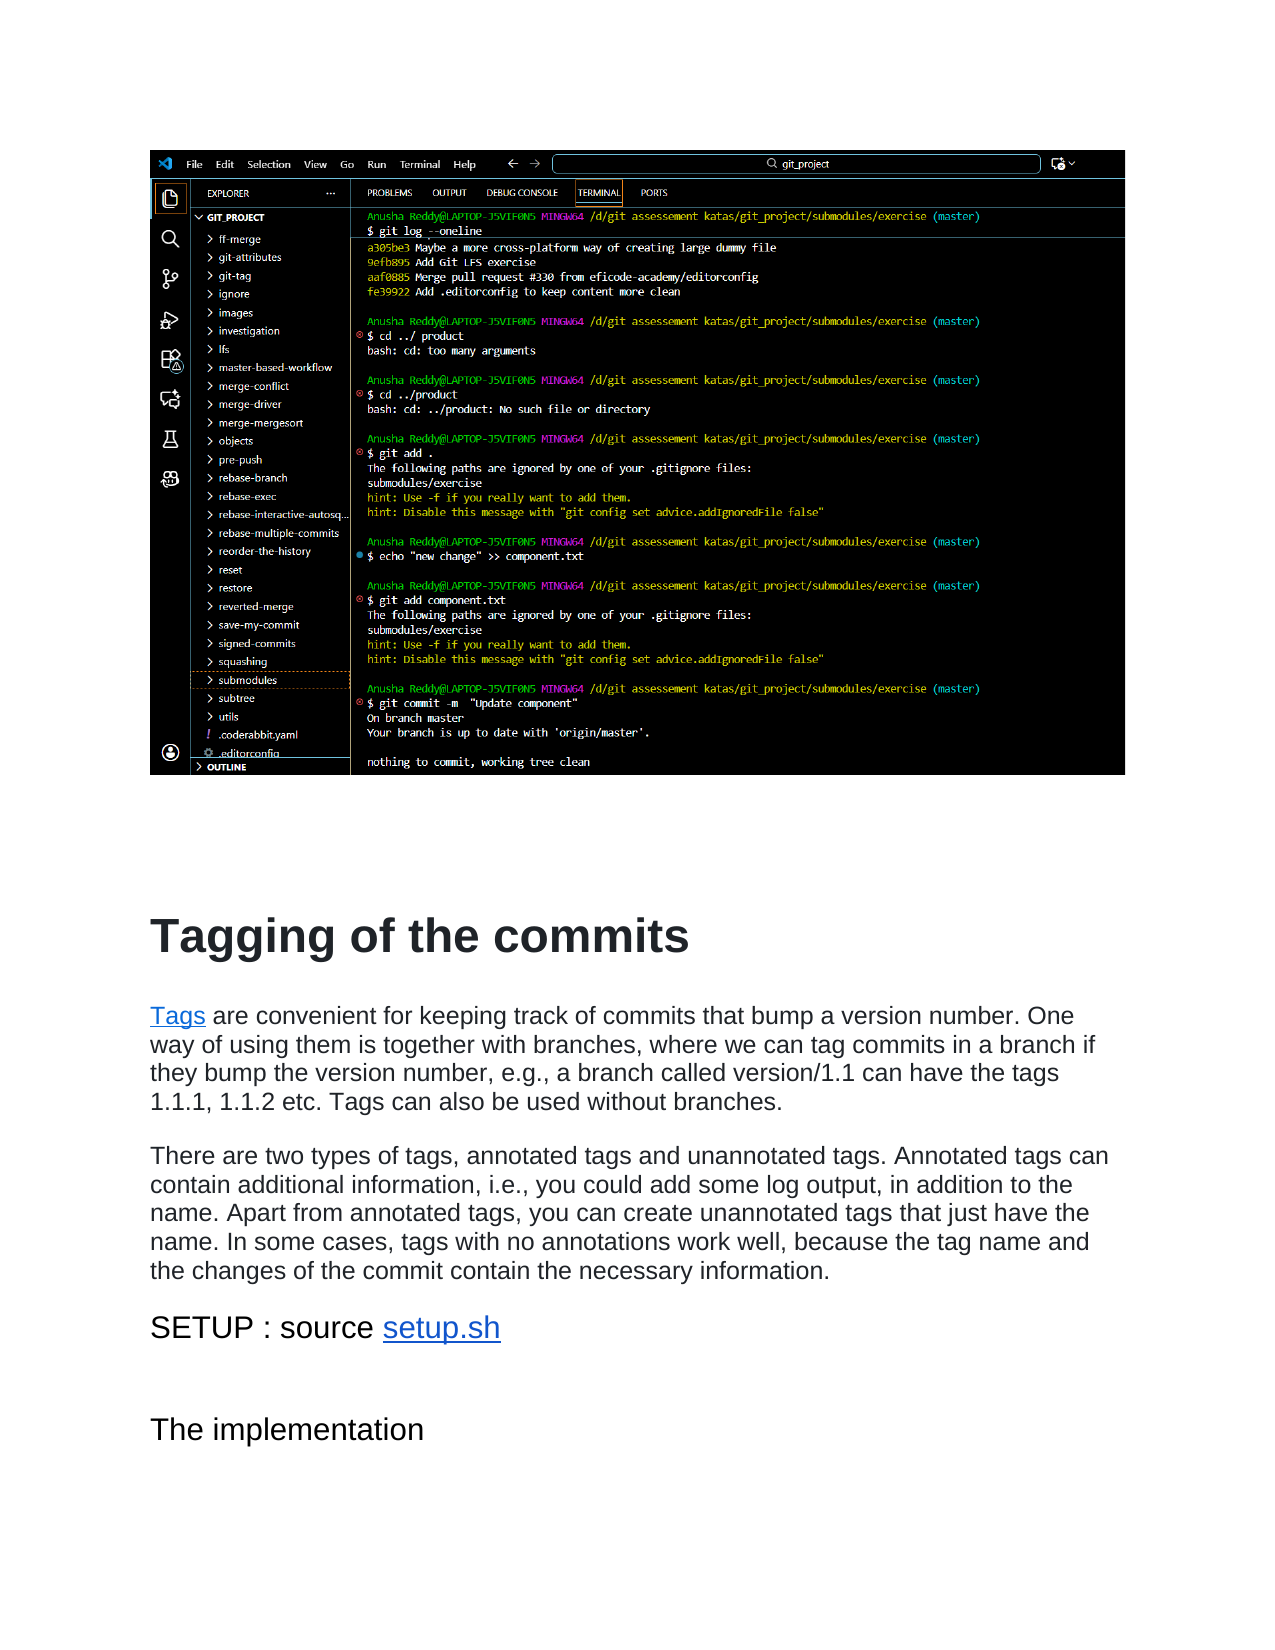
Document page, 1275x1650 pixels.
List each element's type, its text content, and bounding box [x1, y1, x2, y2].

text There are two types of tags, annotated tags and unannotated tags. Annotated tags can contain additional information, i.e., you could add some log output, in addition to the name. Apart from annotated tags, you can create unannotated tags that just have the name. In some cases, tags with no annotations work well, because the tag name and the changes of the commit contain the necessary information. [150, 1141, 1125, 1284]
subtitle Tagging of the commits [150, 907, 1125, 962]
picture [150, 150, 1125, 775]
text Tags are convenient for keeping track of commits that bump a version number. One way of using them is together with branches, where we can tag commits in a branch if they bump the version number, e.g., a branch called version/1.1 can have the tags 1.1.1, 1.1.2 etc. Tags can also be used without branches. [150, 1001, 1125, 1116]
text The implementation [150, 1411, 1125, 1447]
text SETUP : source setup.sh [150, 1309, 1125, 1346]
